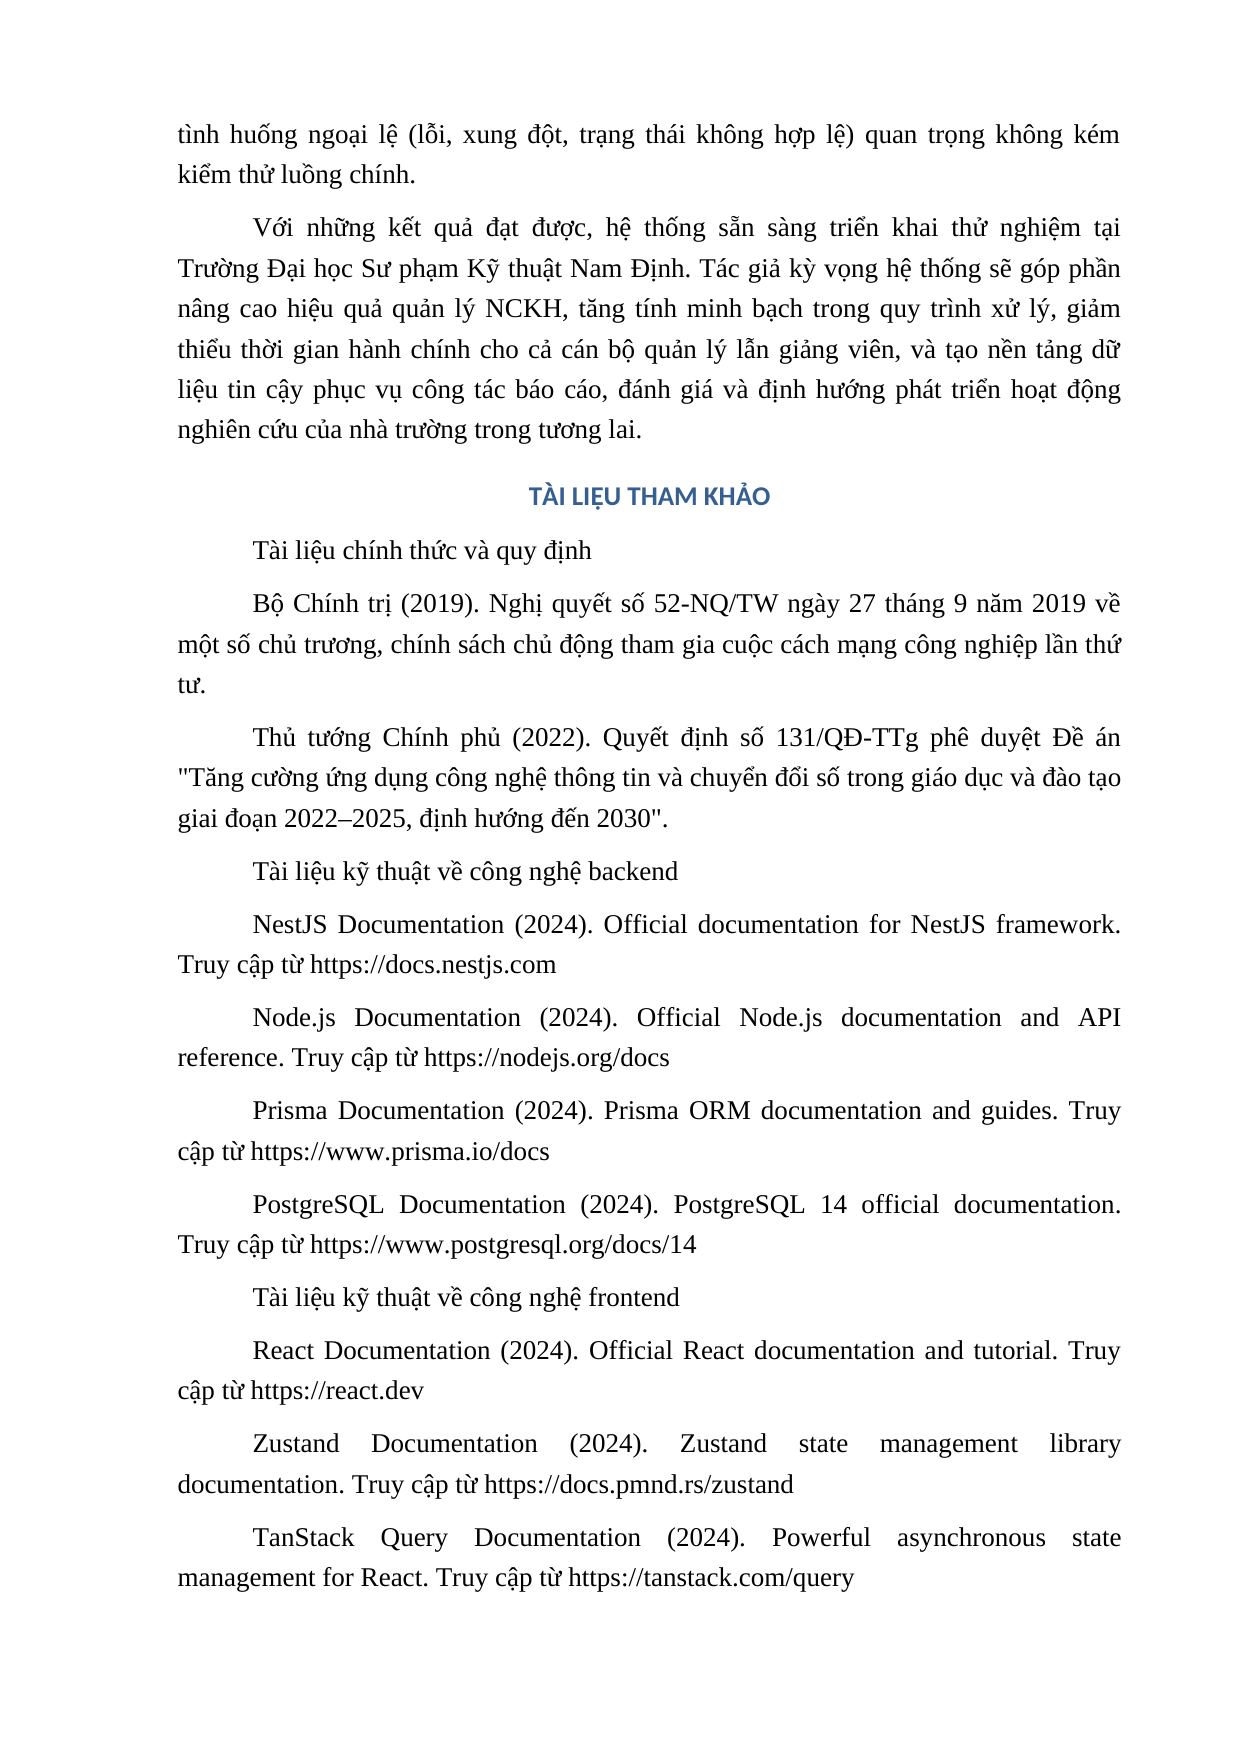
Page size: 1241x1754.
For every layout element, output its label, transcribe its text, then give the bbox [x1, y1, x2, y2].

text Zustand Documentation (2024). Zustand state management library documentation. Truy cập từ https://docs.pmnd.rs/zustand [177, 1427, 1122, 1499]
subtitle TÀI LIỆU THAM KHẢO [177, 479, 1122, 512]
text NestJS Documentation (2024). Official documentation for NestJS framework. Truy cập từ https://docs.nestjs.com [177, 908, 1122, 979]
text Tài liệu kỹ thuật về công nghệ frontend [177, 1281, 1122, 1312]
text Thủ tướng Chính phủ (2022). Quyết định số 131/QĐ-TTg phê duyệt Đề án "Tăng cường ứng dụng công nghệ thông tin và chuyển đổi số trong giáo dục và đào tạo giai đoạn 2022–2025, định hướng đến 2030". [177, 721, 1122, 833]
text Tài liệu chính thức và quy định [177, 534, 1122, 566]
text TanStack Query Documentation (2024). Powerful asynchronous state management for React. Truy cập từ https://tanstack.com/query [177, 1521, 1122, 1592]
text Với những kết quả đạt được, hệ thống sẵn sàng triển khai thử nghiệm tại Trường Đại học Sư phạm Kỹ thuật Nam Định. Tác giả kỳ vọng hệ thống sẽ góp phần nâng cao hiệu quả quản lý NCKH, tăng tính minh bạch trong quy trình xử lý, giảm thiểu thời gian hành chính cho cả cán bộ quản lý lẫn giảng viên, và tạo nền tảng dữ liệu tin cậy phục vụ công tác báo cáo, đánh giá và định hướng phát triển hoạt động nghiên cứu của nhà trường trong tương lai. [177, 211, 1122, 445]
text Tài liệu kỹ thuật về công nghệ backend [177, 855, 1122, 886]
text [177, 118, 1122, 190]
text PostgreSQL Documentation (2024). PostgreSQL 14 official documentation. Truy cập từ https://www.postgresql.org/docs/14 [177, 1188, 1122, 1259]
text React Documentation (2024). Official React documentation and tutorial. Truy cập từ https://react.dev [177, 1334, 1122, 1406]
text Node.js Documentation (2024). Official Node.js documentation and API reference. Truy cập từ https://nodejs.org/docs [177, 1001, 1122, 1073]
text Prisma Documentation (2024). Prisma ORM documentation and guides. Truy cập từ https://www.prisma.io/docs [177, 1094, 1122, 1166]
text Bộ Chính trị (2019). Nghị quyết số 52-NQ/TW ngày 27 tháng 9 năm 2019 về một số chủ trương, chính sách chủ động tham gia cuộc cách mạng công nghiệp lần thứ tư. [177, 587, 1122, 699]
